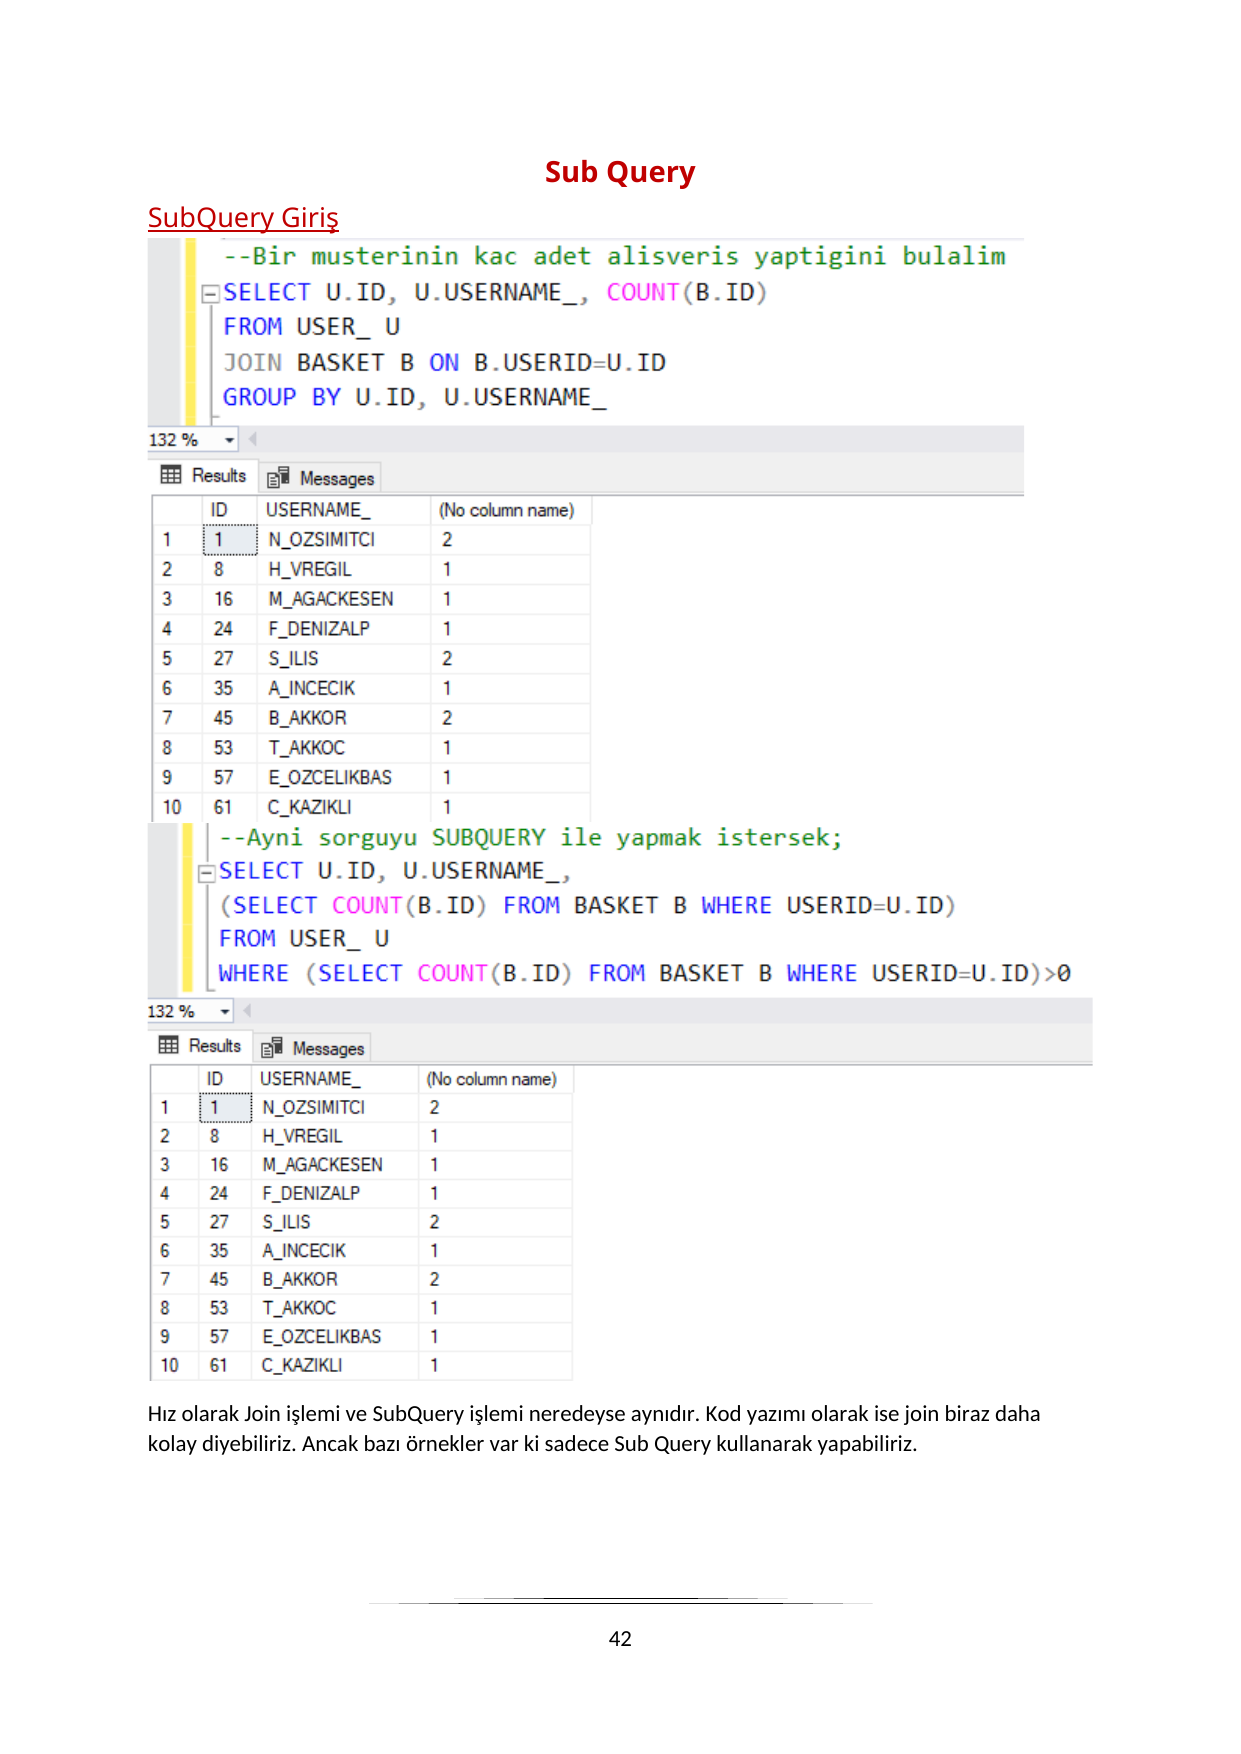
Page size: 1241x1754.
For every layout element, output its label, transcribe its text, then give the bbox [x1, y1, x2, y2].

picture [147, 238, 1025, 822]
subtitle Sub Query [148, 152, 1093, 191]
picture [147, 823, 1093, 1381]
text Hız olarak Join işlemi ve SubQuery işlemi neredeyse aynıdır. Kod yazımı olarak ise join biraz daha kolay diyebiliriz. Ancak bazı örnekler var ki sadece Sub Query kullanarak yapabiliriz. [148, 1399, 1093, 1457]
subtitle SubQuery Giriş [148, 199, 1093, 236]
